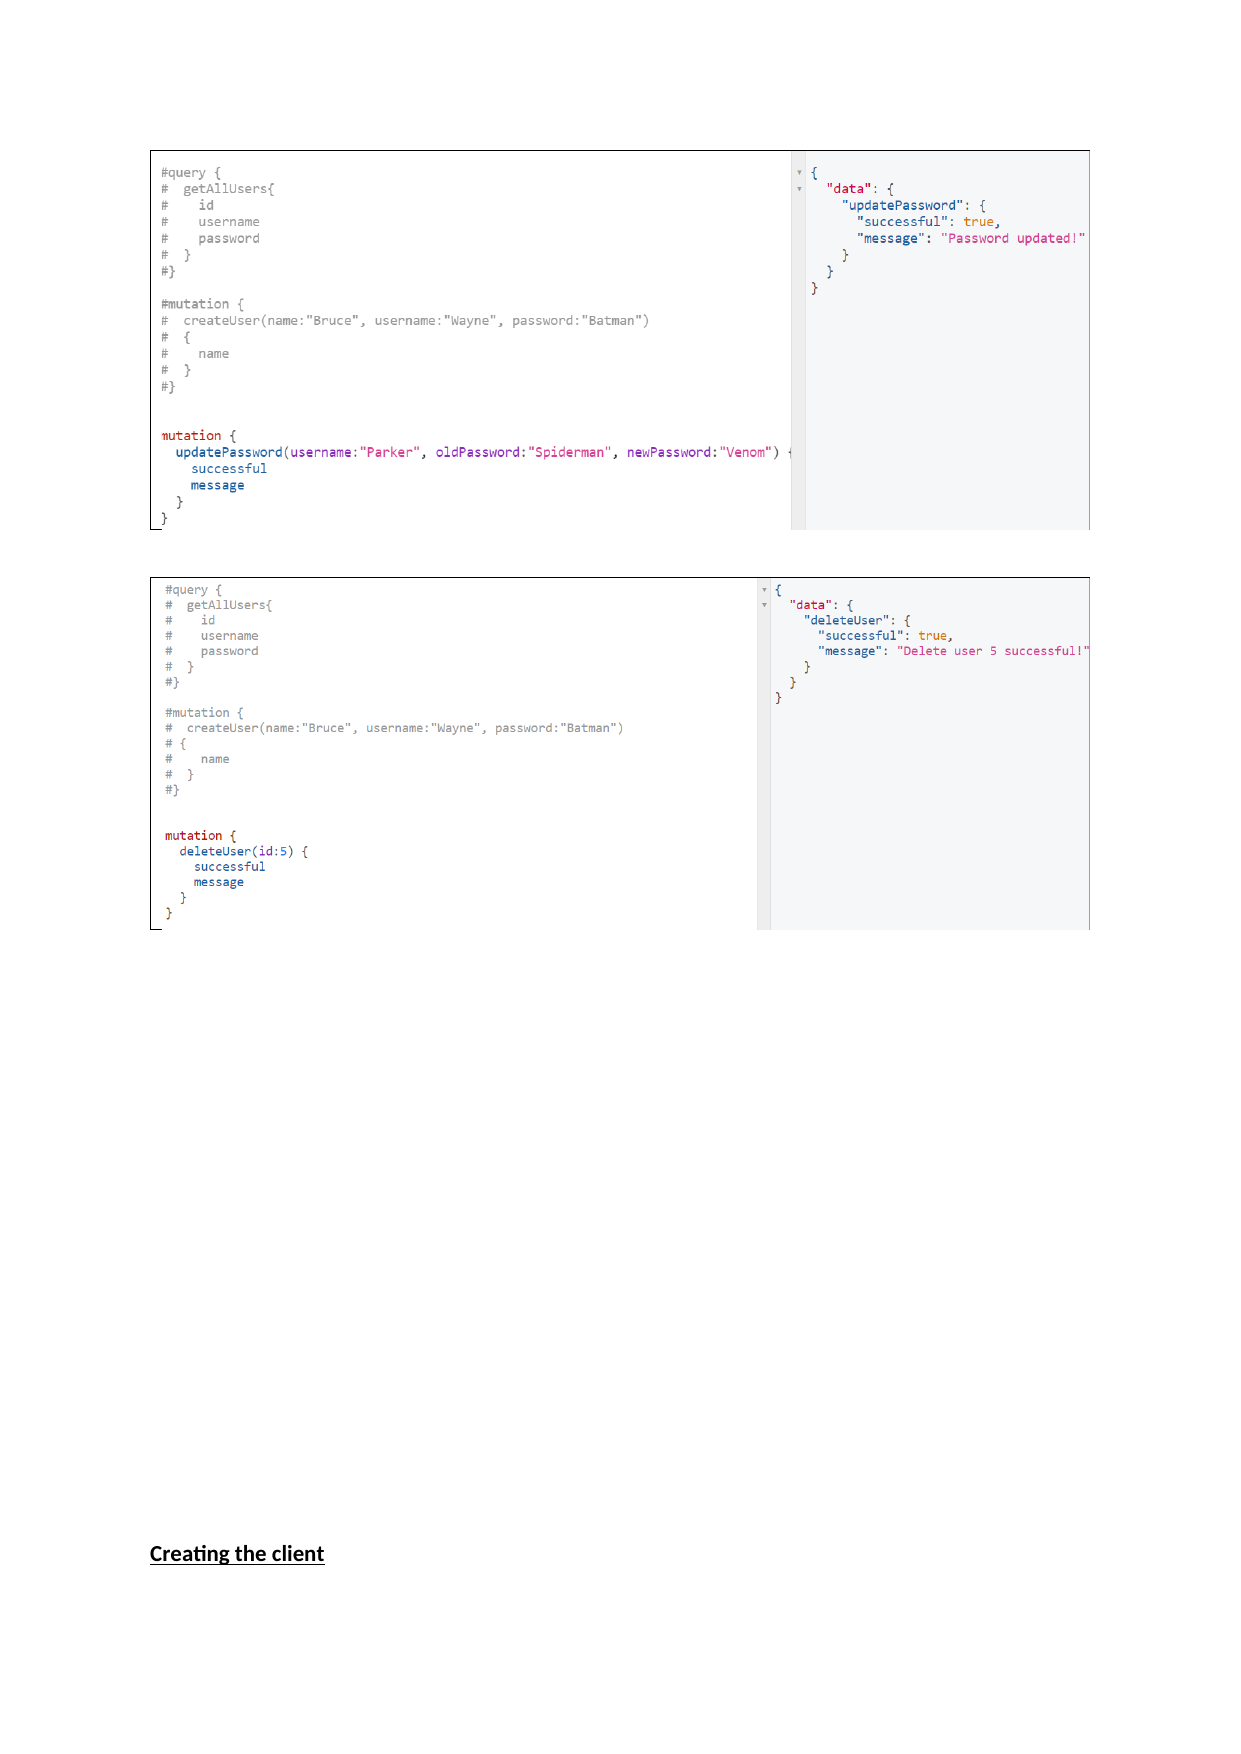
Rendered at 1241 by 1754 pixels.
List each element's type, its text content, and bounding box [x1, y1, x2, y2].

picture [161, 578, 1090, 930]
text Creating the client [150, 1539, 1090, 1568]
picture [161, 151, 1090, 530]
table_header [151, 578, 161, 929]
table_header [151, 151, 161, 529]
